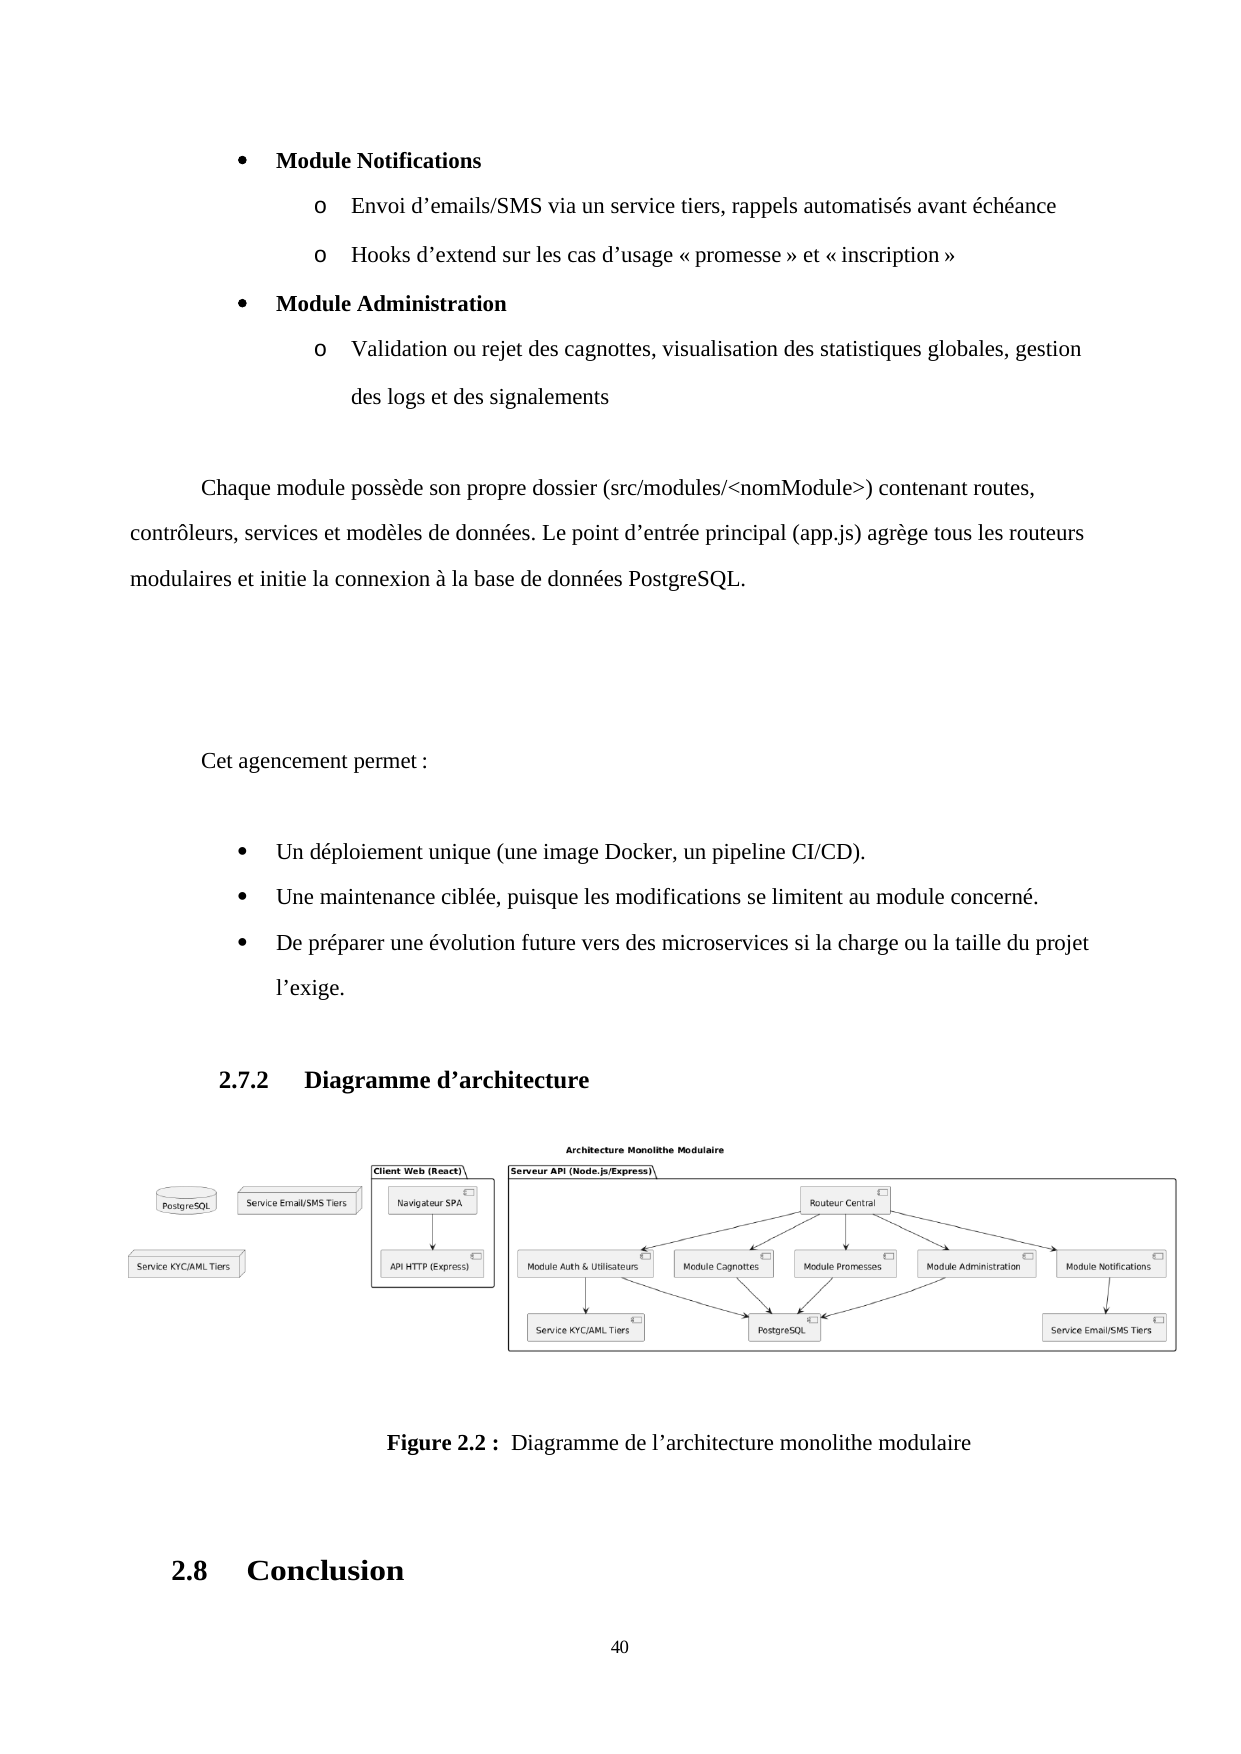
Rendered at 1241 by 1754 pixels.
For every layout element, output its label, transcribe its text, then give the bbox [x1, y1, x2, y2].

list Un déploiement unique (une image Docker, un pipeline CI/CD). [238, 838, 1111, 864]
subtitle Conclusion [171, 1553, 1111, 1587]
text Figure 2.2 : Diagramme de l’architecture monolithe modulaire [118, 1429, 1240, 1455]
list Validation ou rejet des cagnottes, visualisation des statistiques globales, gestion des logs et des signalements [313, 335, 1111, 409]
list Une maintenance ciblée, puisque les modifications se limitent au module concerné. [238, 883, 1111, 910]
list De préparer une évolution future vers des microservices si la charge ou la taille du projet l’exige. [238, 929, 1111, 1001]
picture [118, 1140, 1179, 1354]
subtitle Diagramme d’architecture [218, 1066, 1240, 1094]
list Hooks d’extend sur les cas d’usage « promesse » et « inscription » [313, 241, 1111, 269]
list Module Notifications [238, 147, 1111, 173]
list Module Administration [238, 290, 1111, 316]
text Cet agencement permet : [130, 747, 1111, 773]
text Chaque module possède son propre dossier (src/modules/<nomModule>) contenant routes, contrôleurs, services et modèles de données. Le point d’entrée principal (app.js) agrège tous les routeurs modulaires et initie la connexion à la base de données PostgreSQL. [130, 474, 1111, 591]
list Envoi d’emails/SMS via un service tiers, rappels automatisés avant échéance [313, 192, 1111, 221]
